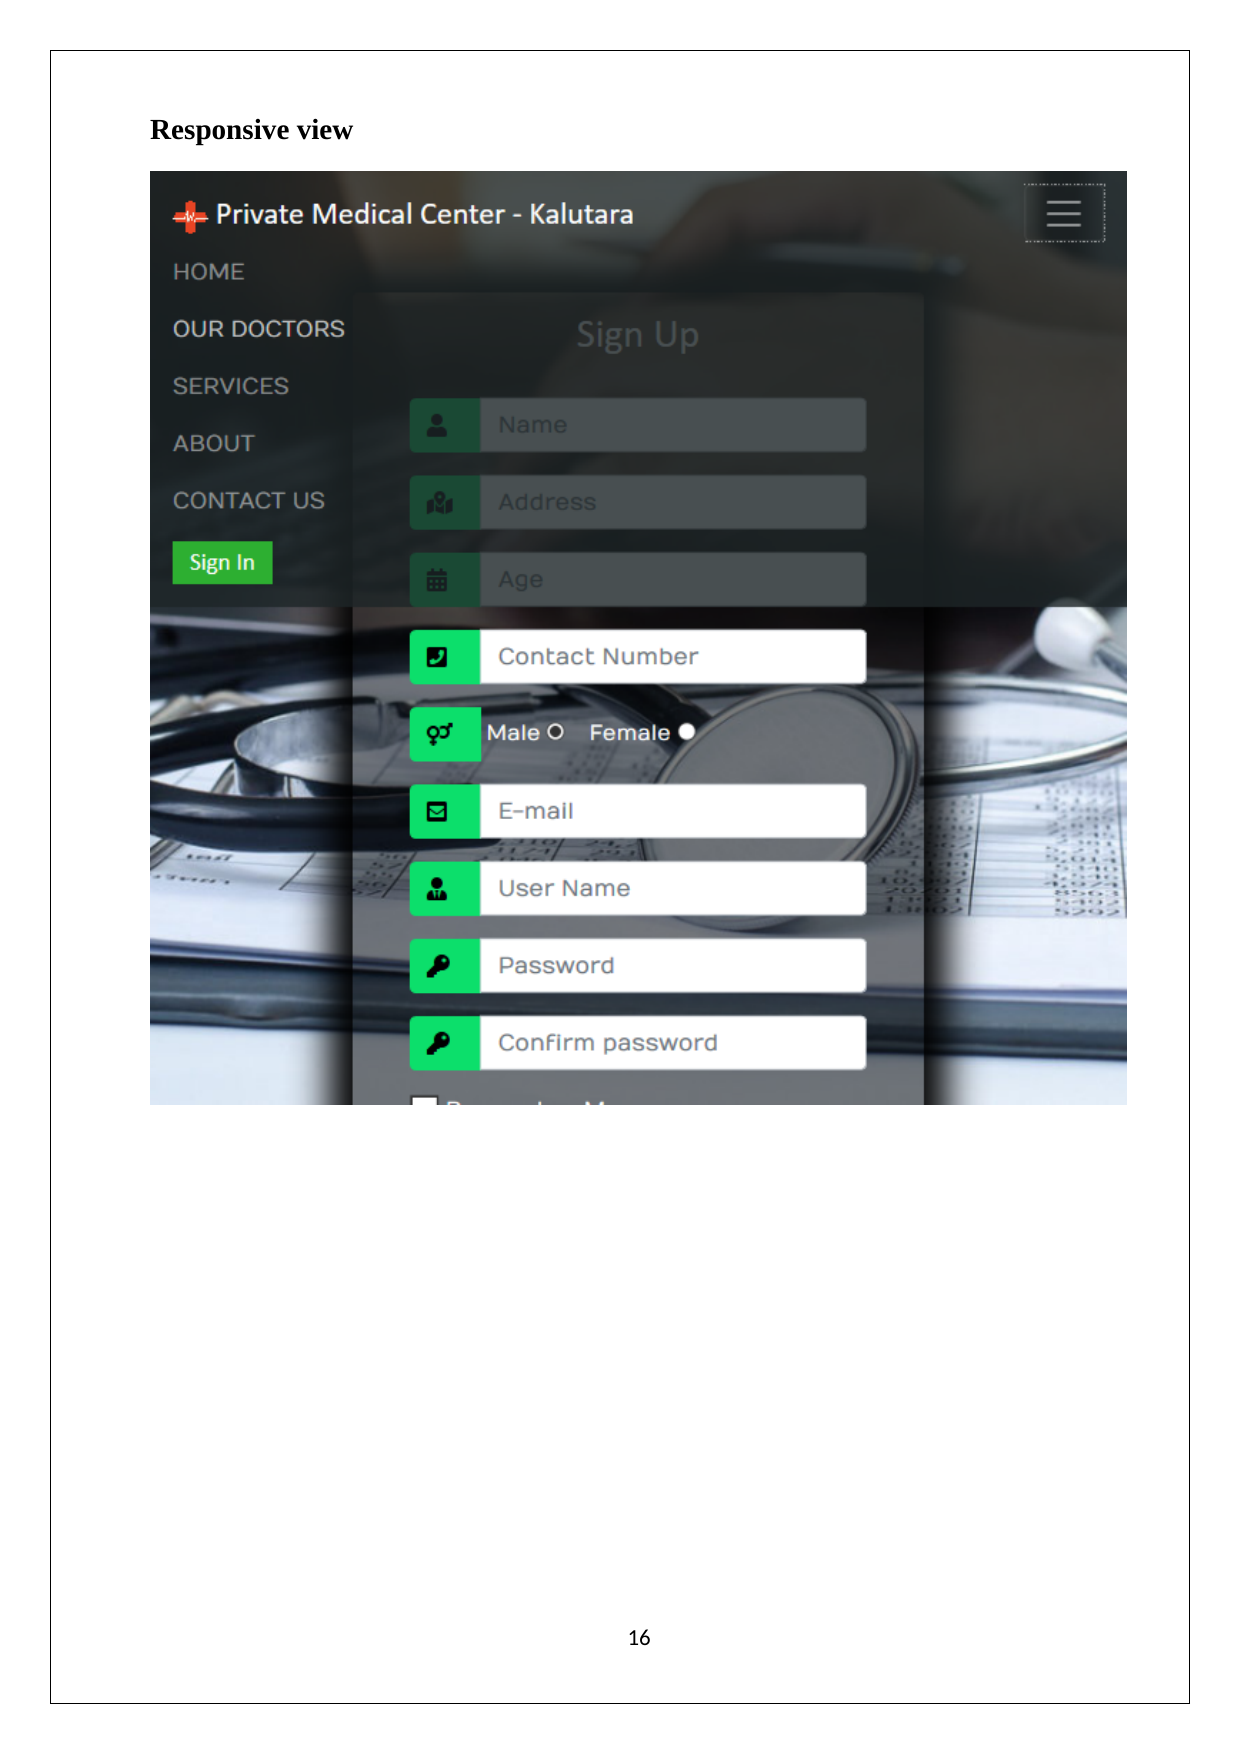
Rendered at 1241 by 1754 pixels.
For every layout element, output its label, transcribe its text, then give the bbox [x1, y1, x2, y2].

text Responsive view [150, 112, 1128, 146]
picture [150, 171, 1127, 1105]
